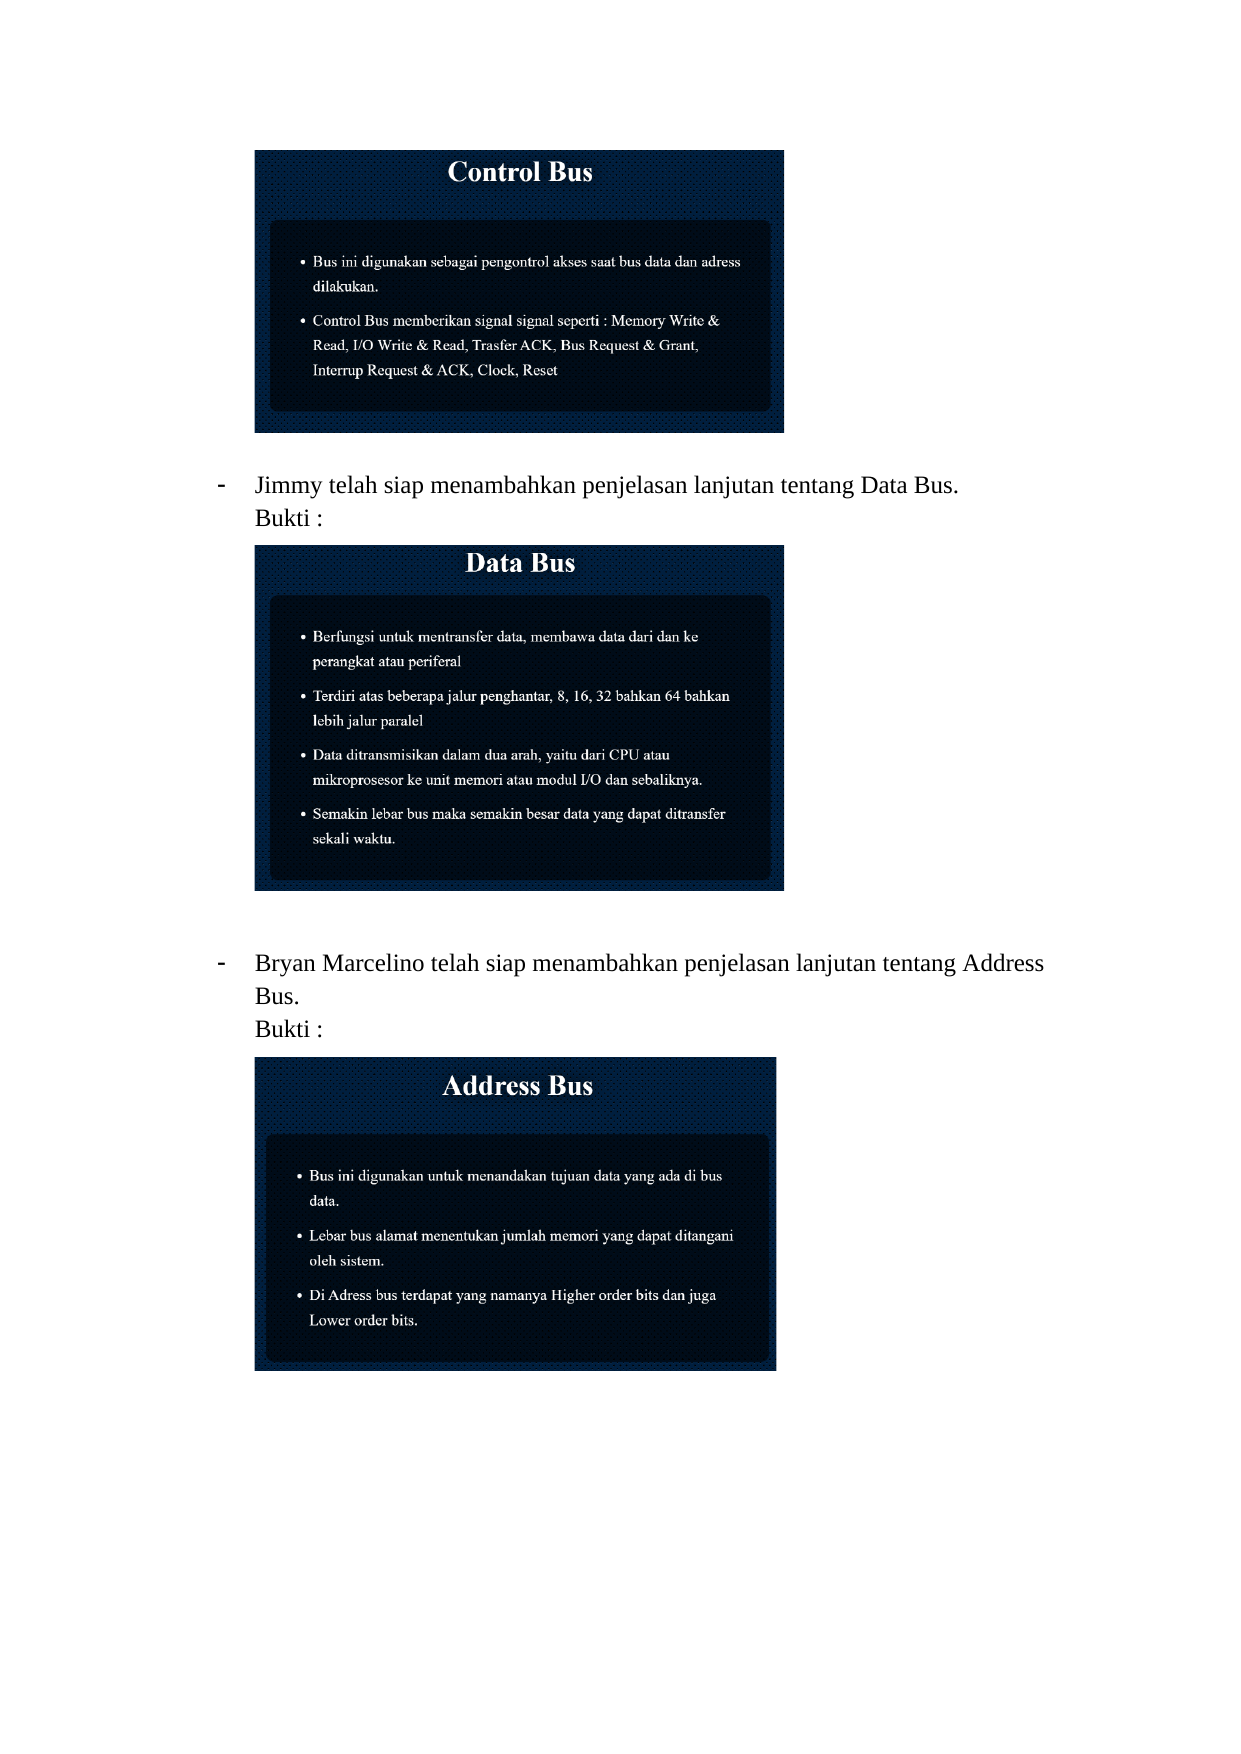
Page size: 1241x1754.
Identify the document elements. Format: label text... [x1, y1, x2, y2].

list Bukti : [254, 503, 1090, 531]
picture [254, 545, 785, 891]
picture [254, 1057, 777, 1371]
list Bryan Marcelino telah siap menambahkan penjelasan lanjutan tentang Address Bus. [217, 948, 1090, 1009]
list Jimmy telah siap menambahkan penjelasan lanjutan tentang Data Bus. [217, 470, 1090, 498]
picture [254, 150, 785, 433]
list Bukti : [209, 1014, 1090, 1043]
